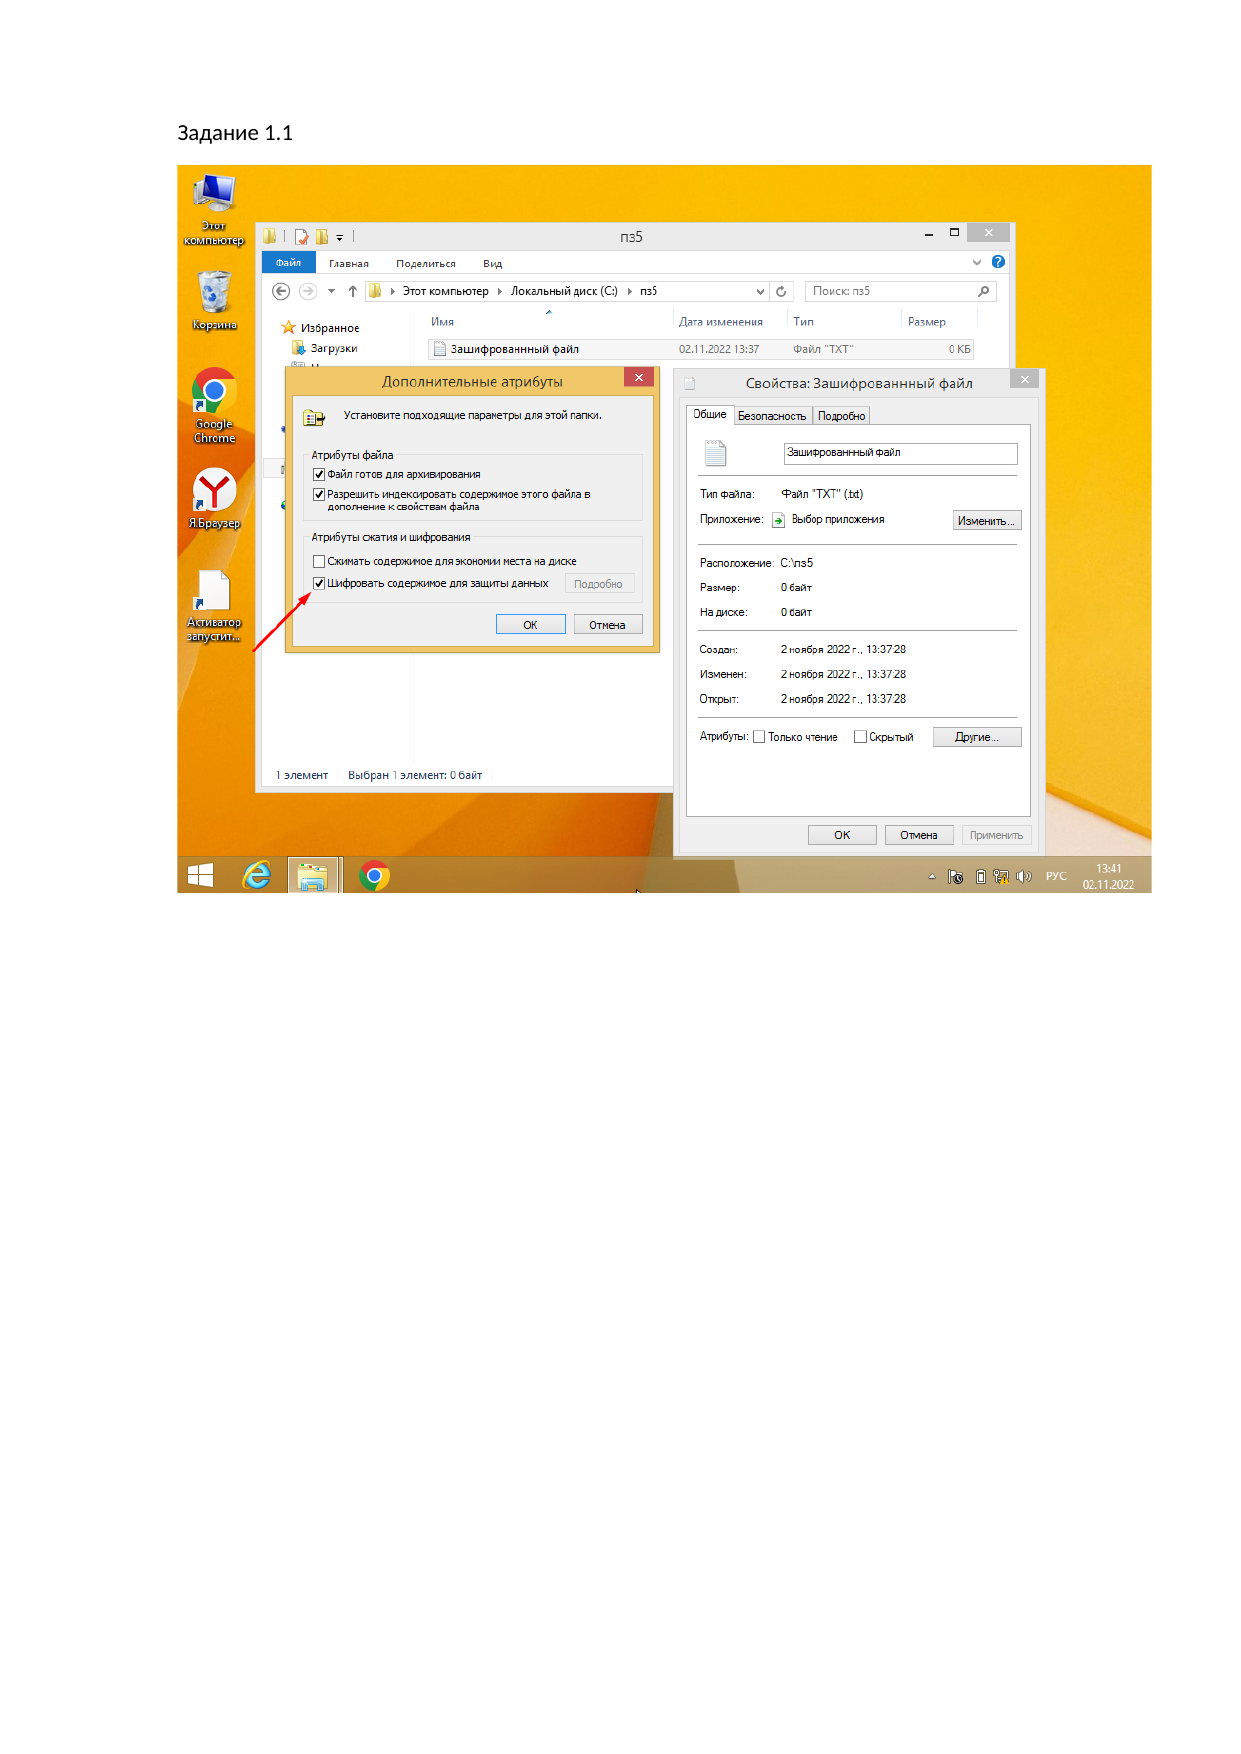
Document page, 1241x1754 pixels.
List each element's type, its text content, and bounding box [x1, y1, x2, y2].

text Задание 1.1 [177, 118, 1152, 146]
picture [177, 165, 1152, 893]
